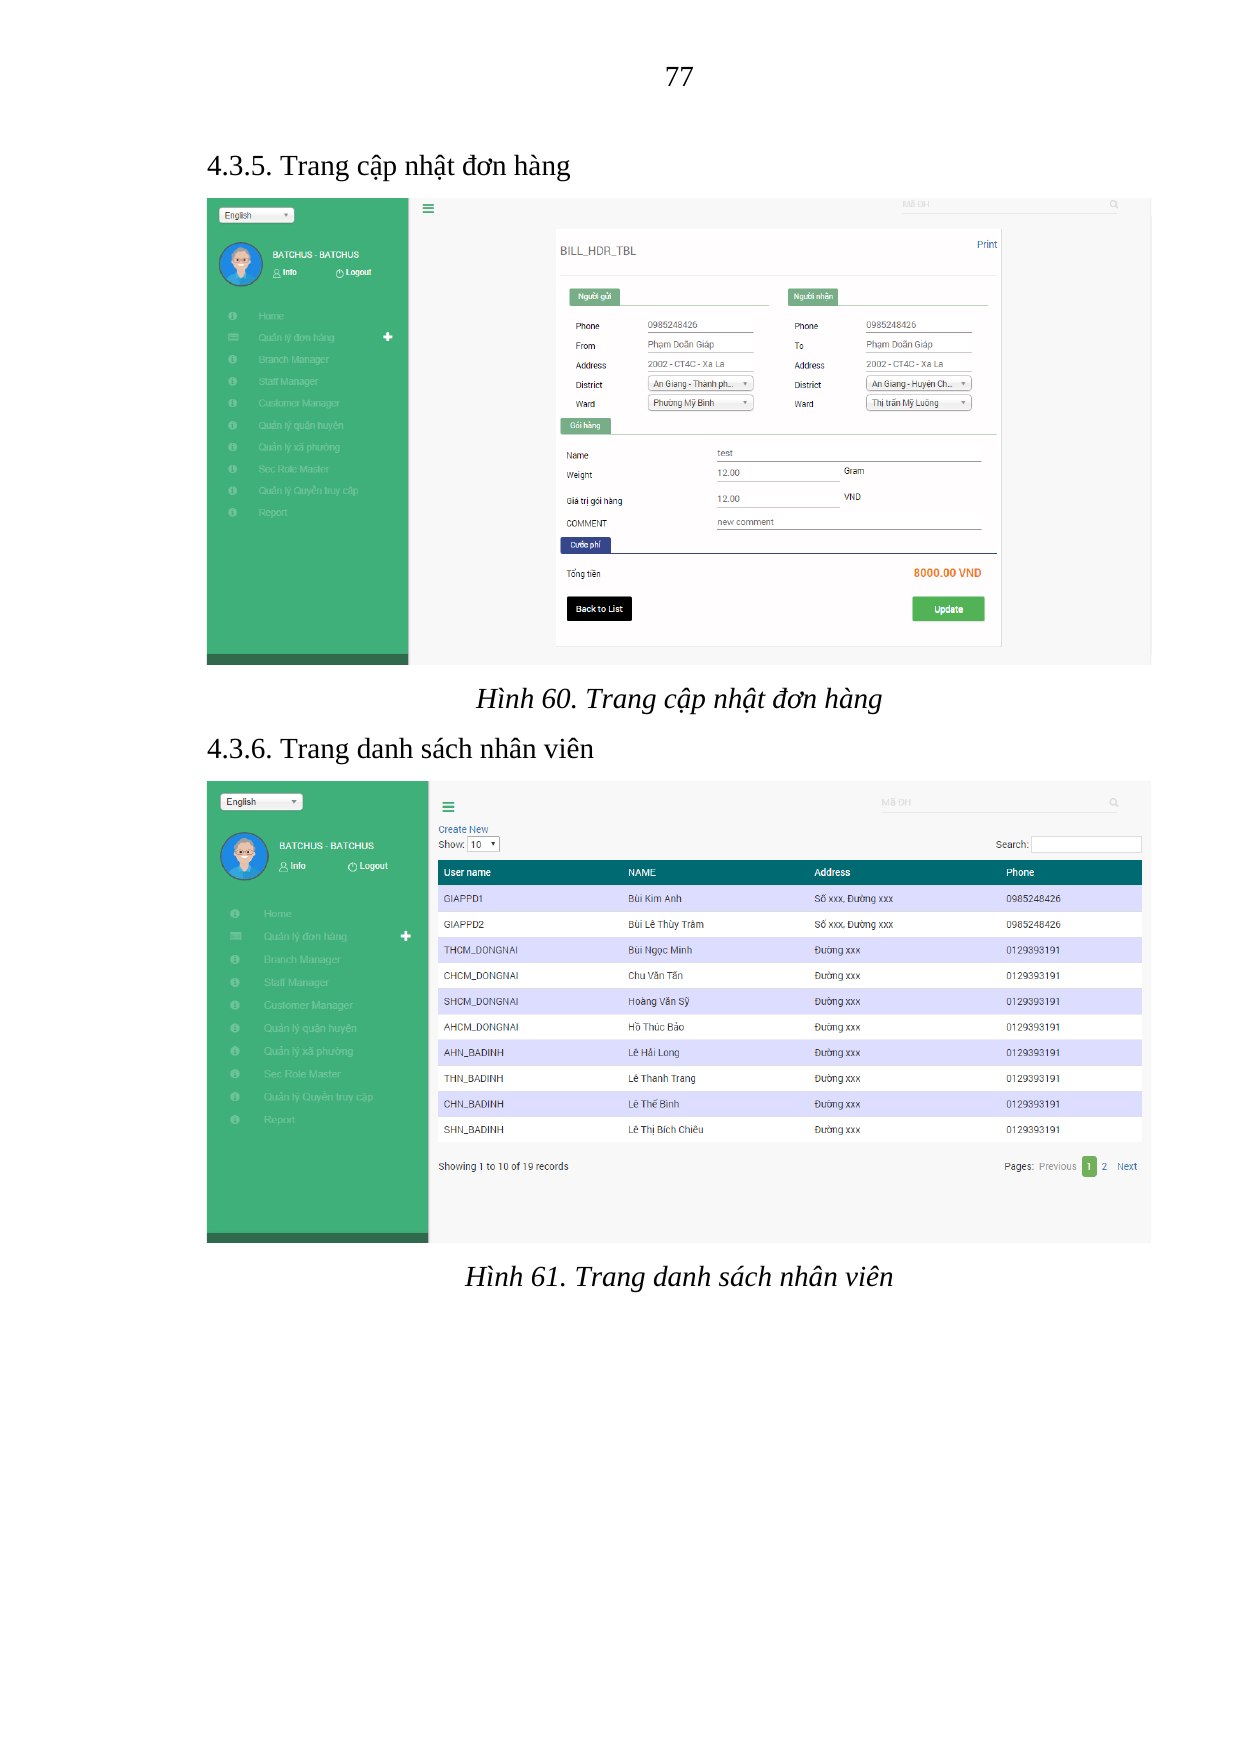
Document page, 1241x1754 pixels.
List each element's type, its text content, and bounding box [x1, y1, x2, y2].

list Hình 61. Trang danh sách nhân viên [207, 1259, 1152, 1292]
list 4.3.6. Trang danh sách nhân viên [207, 731, 1152, 765]
picture [206, 198, 1152, 665]
list Hình 60. Trang cập nhật đơn hàng [207, 681, 1152, 714]
picture [206, 781, 1152, 1243]
list 4.3.5. Trang cập nhật đơn hàng [207, 148, 1152, 181]
